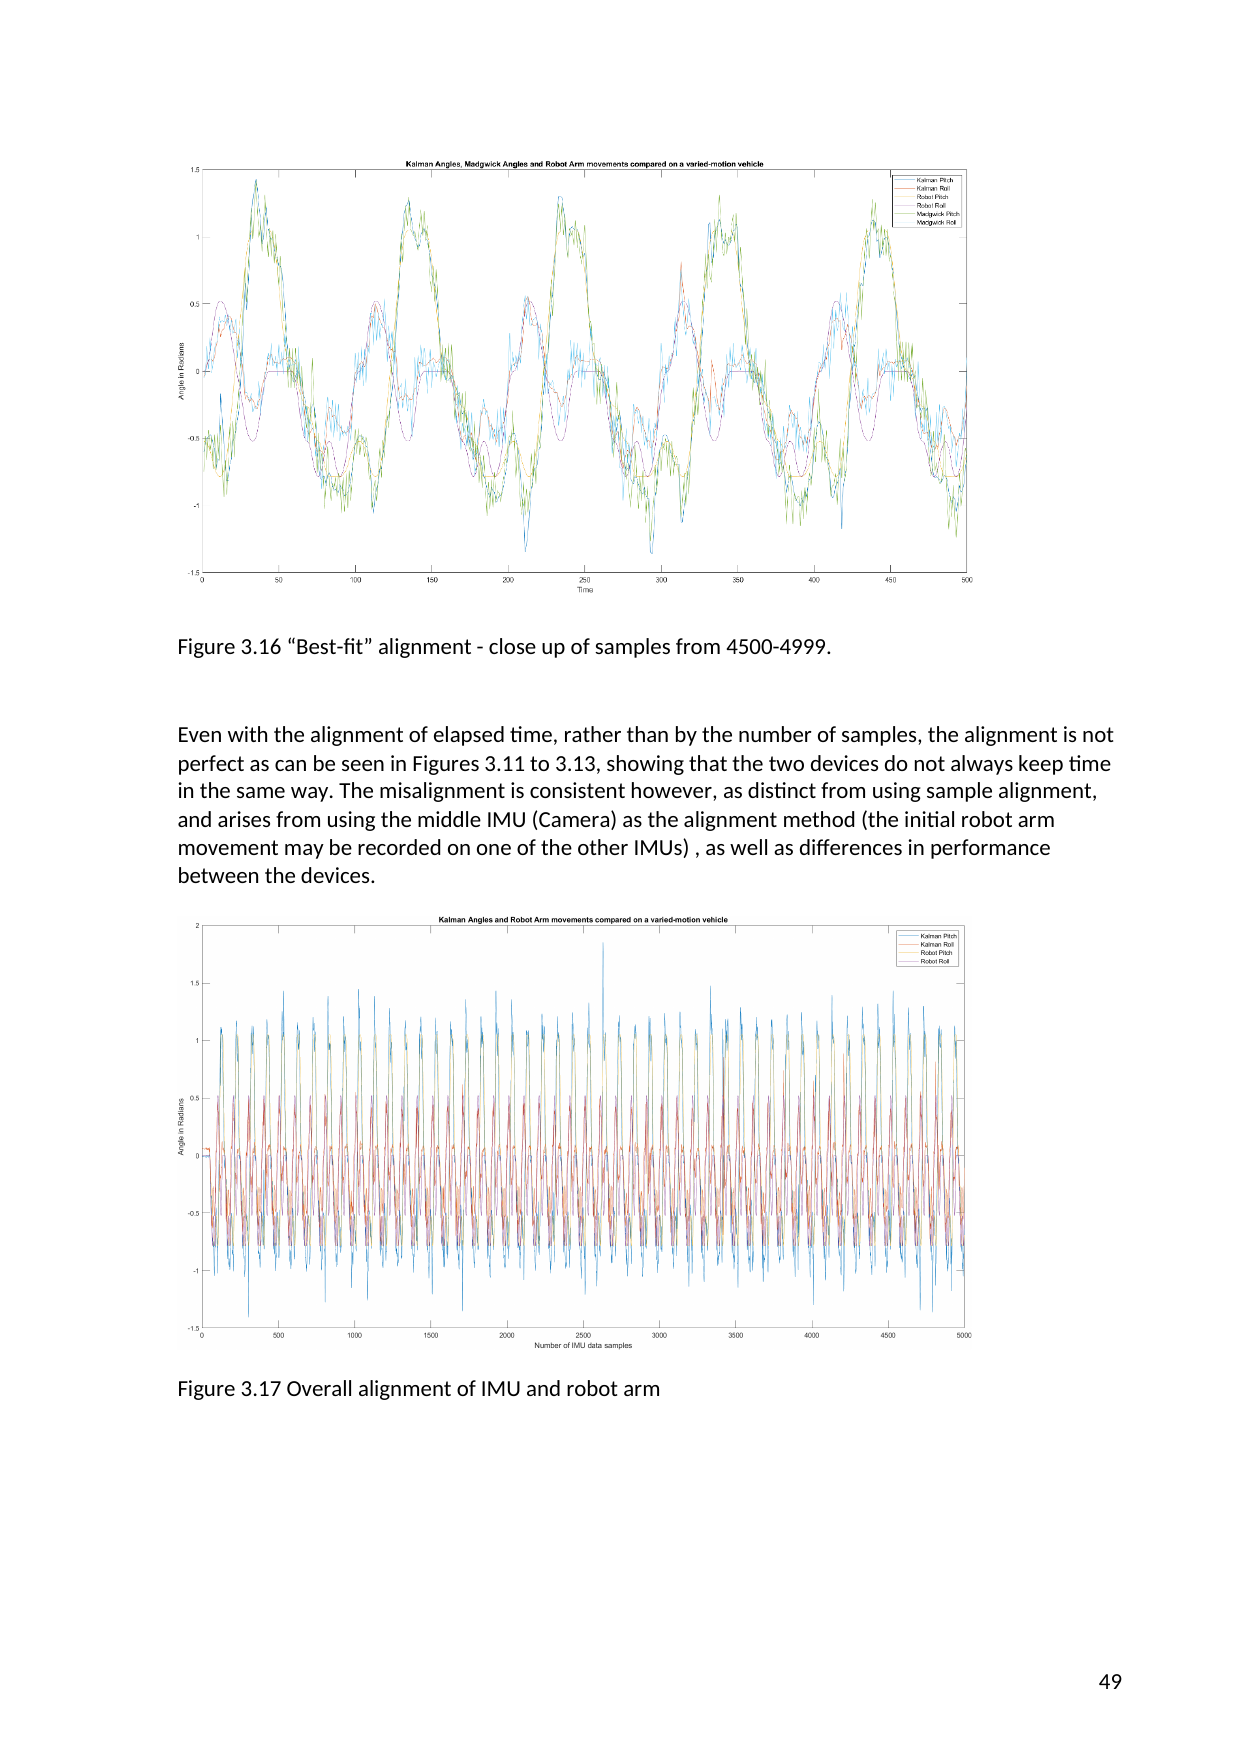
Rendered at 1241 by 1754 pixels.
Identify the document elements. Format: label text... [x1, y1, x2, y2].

picture [177, 160, 973, 593]
text Even with the alignment of elapsed time, rather than by the number of samples, the alignment is not perfect as can be seen in Figures 3.11 to 3.13, showing that the two devices do not always keep time in the same way. The misalignment is consistent however, as distinct from using sample alignment, and arises from using the middle IMU (Camera) as the alignment method (the initial robot arm movement may be recorded on one of the other IMUs) , as well as differences in performance between the devices. [177, 721, 1122, 917]
picture [177, 916, 972, 1350]
